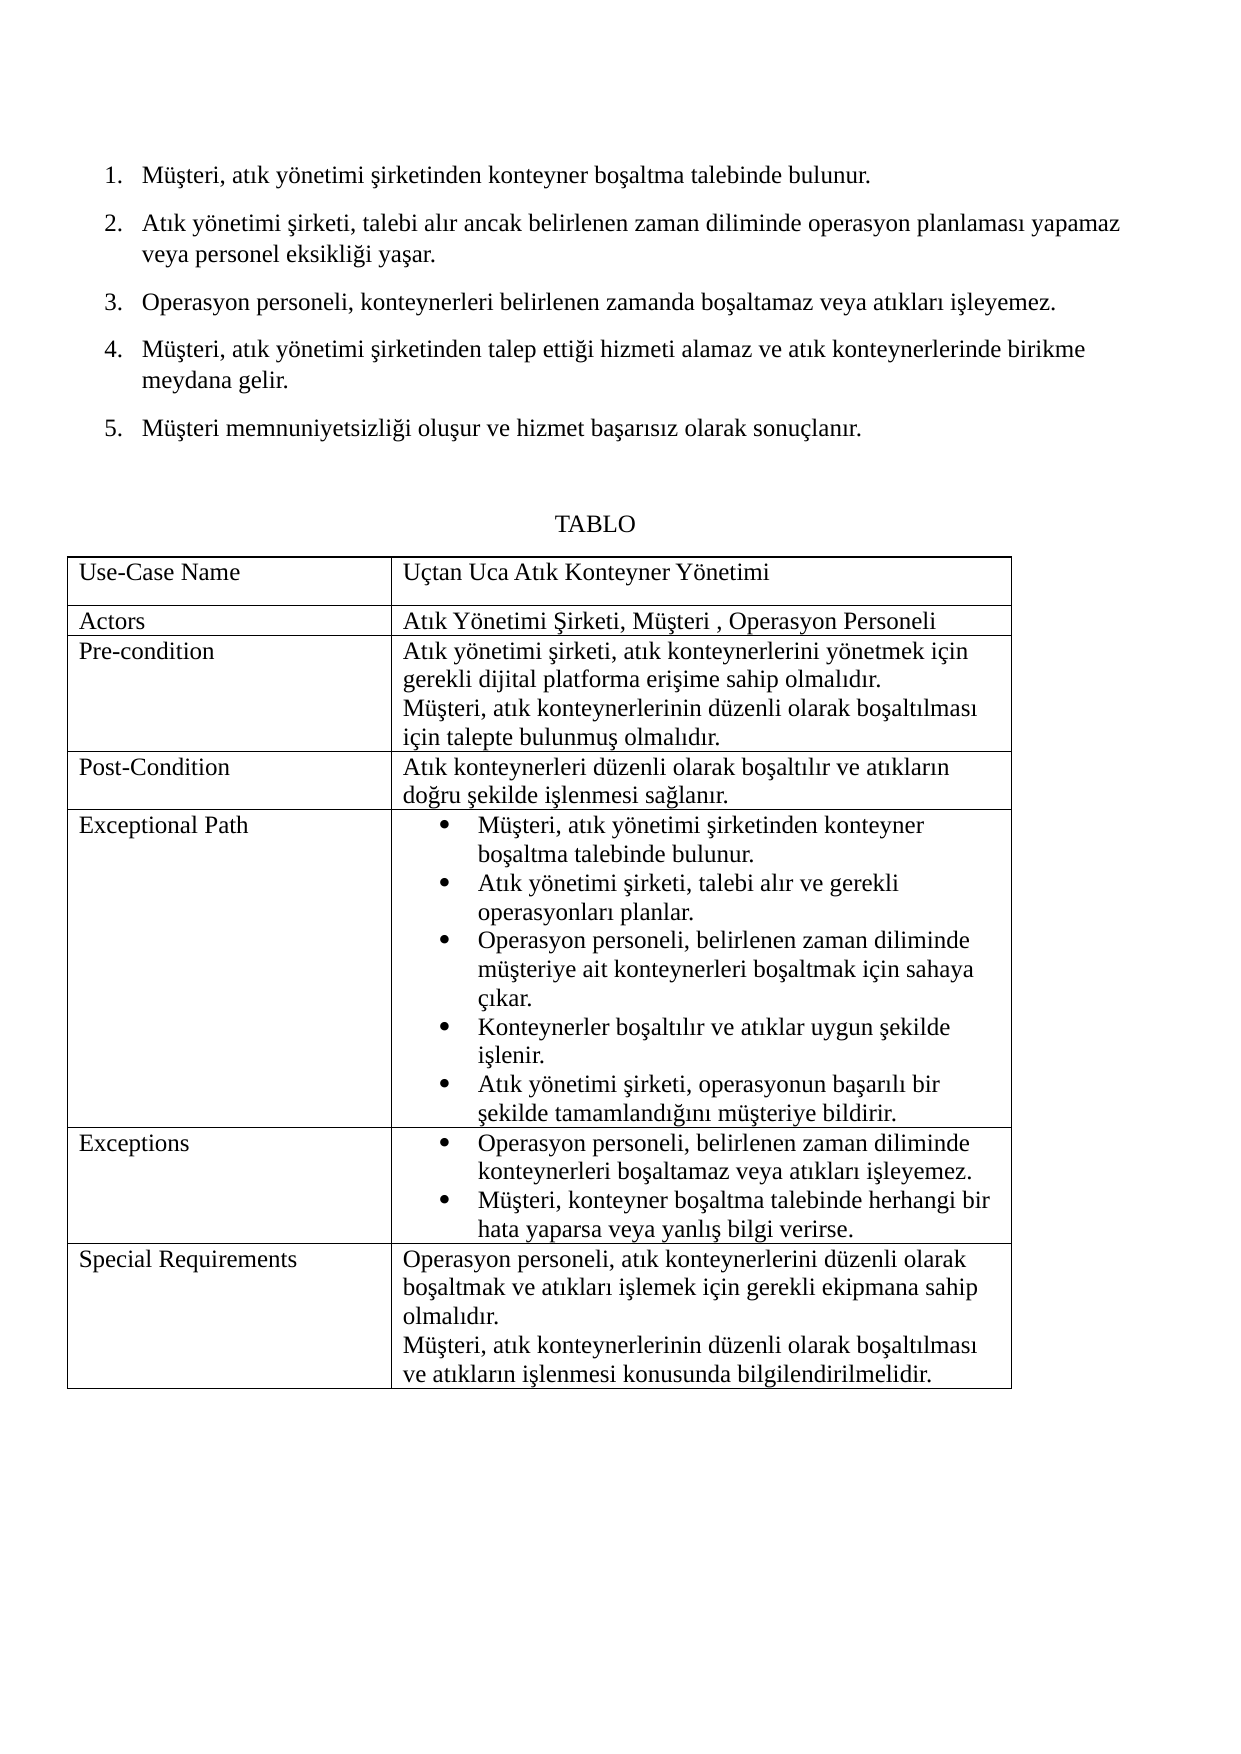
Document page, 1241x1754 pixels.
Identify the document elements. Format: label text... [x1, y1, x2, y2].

list Müşteri memnuniyetsizliği oluşur ve hizmet başarısız olarak sonuçlanır. [104, 413, 1123, 442]
list Müşteri, atık yönetimi şirketinden konteyner boşaltma talebinde bulunur. [104, 160, 1123, 189]
list Müşteri, atık yönetimi şirketinden talep ettiği hizmeti alamaz ve atık konteynerlerinde birikme meydana gelir. [104, 334, 1123, 394]
table_cell Operasyon personeli, atık konteynerlerini düzenli olarak boşaltmak ve atıkları işlemek için gerekli ekipmana sahip olmalıdır. Müşteri, atık konteynerlerinin düzenli olarak boşaltılması ve atıkların işlenmesi konusunda bilgilendirilmelidir. [392, 1244, 1011, 1387]
table_cell Exceptional Path [68, 810, 391, 1127]
table_cell Operasyon personeli, belirlenen zaman diliminde konteynerleri boşaltamaz veya atıkları işleyemez. Müşteri, konteyner boşaltma talebinde herhangi bir hata yaparsa veya yanlış bilgi verirse. [392, 1128, 1011, 1243]
table_header Uçtan Uca Atık Konteyner Yönetimi [392, 558, 1011, 605]
table_cell Müşteri, atık yönetimi şirketinden konteyner boşaltma talebinde bulunur. Atık yönetimi şirketi, talebi alır ve gerekli operasyonları planlar. Operasyon personeli, belirlenen zaman diliminde müşteriye ait konteynerleri boşaltmak için sahaya çıkar. Konteynerler boşaltılır ve atıklar uygun şekilde işlenir. Atık yönetimi şirketi, operasyonun başarılı bir şekilde tamamlandığını müşteriye bildirir. [392, 810, 1011, 1127]
table_cell Exceptions [68, 1128, 391, 1243]
table_cell Post-Condition [68, 752, 391, 809]
list Atık yönetimi şirketi, talebi alır ancak belirlenen zaman diliminde operasyon planlaması yapamaz veya personel eksikliği yaşar. [104, 208, 1123, 268]
table_cell Atık konteynerleri düzenli olarak boşaltılır ve atıkların doğru şekilde işlenmesi sağlanır. [392, 752, 1011, 809]
table_cell Pre-condition [68, 636, 391, 751]
table_cell Atık yönetimi şirketi, atık konteynerlerini yönetmek için gerekli dijital platforma erişime sahip olmalıdır. Müşteri, atık konteynerlerinin düzenli olarak boşaltılması için talepte bulunmuş olmalıdır. [392, 636, 1011, 751]
table_cell Actors [68, 606, 391, 635]
text TABLO [67, 509, 1123, 537]
table_cell Special Requirements [68, 1244, 391, 1387]
table_cell Atık Yönetimi Şirketi, Müşteri , Operasyon Personeli [392, 606, 1011, 635]
table_header Use-Case Name [68, 558, 391, 605]
list Operasyon personeli, konteynerleri belirlenen zamanda boşaltamaz veya atıkları işleyemez. [104, 287, 1123, 316]
